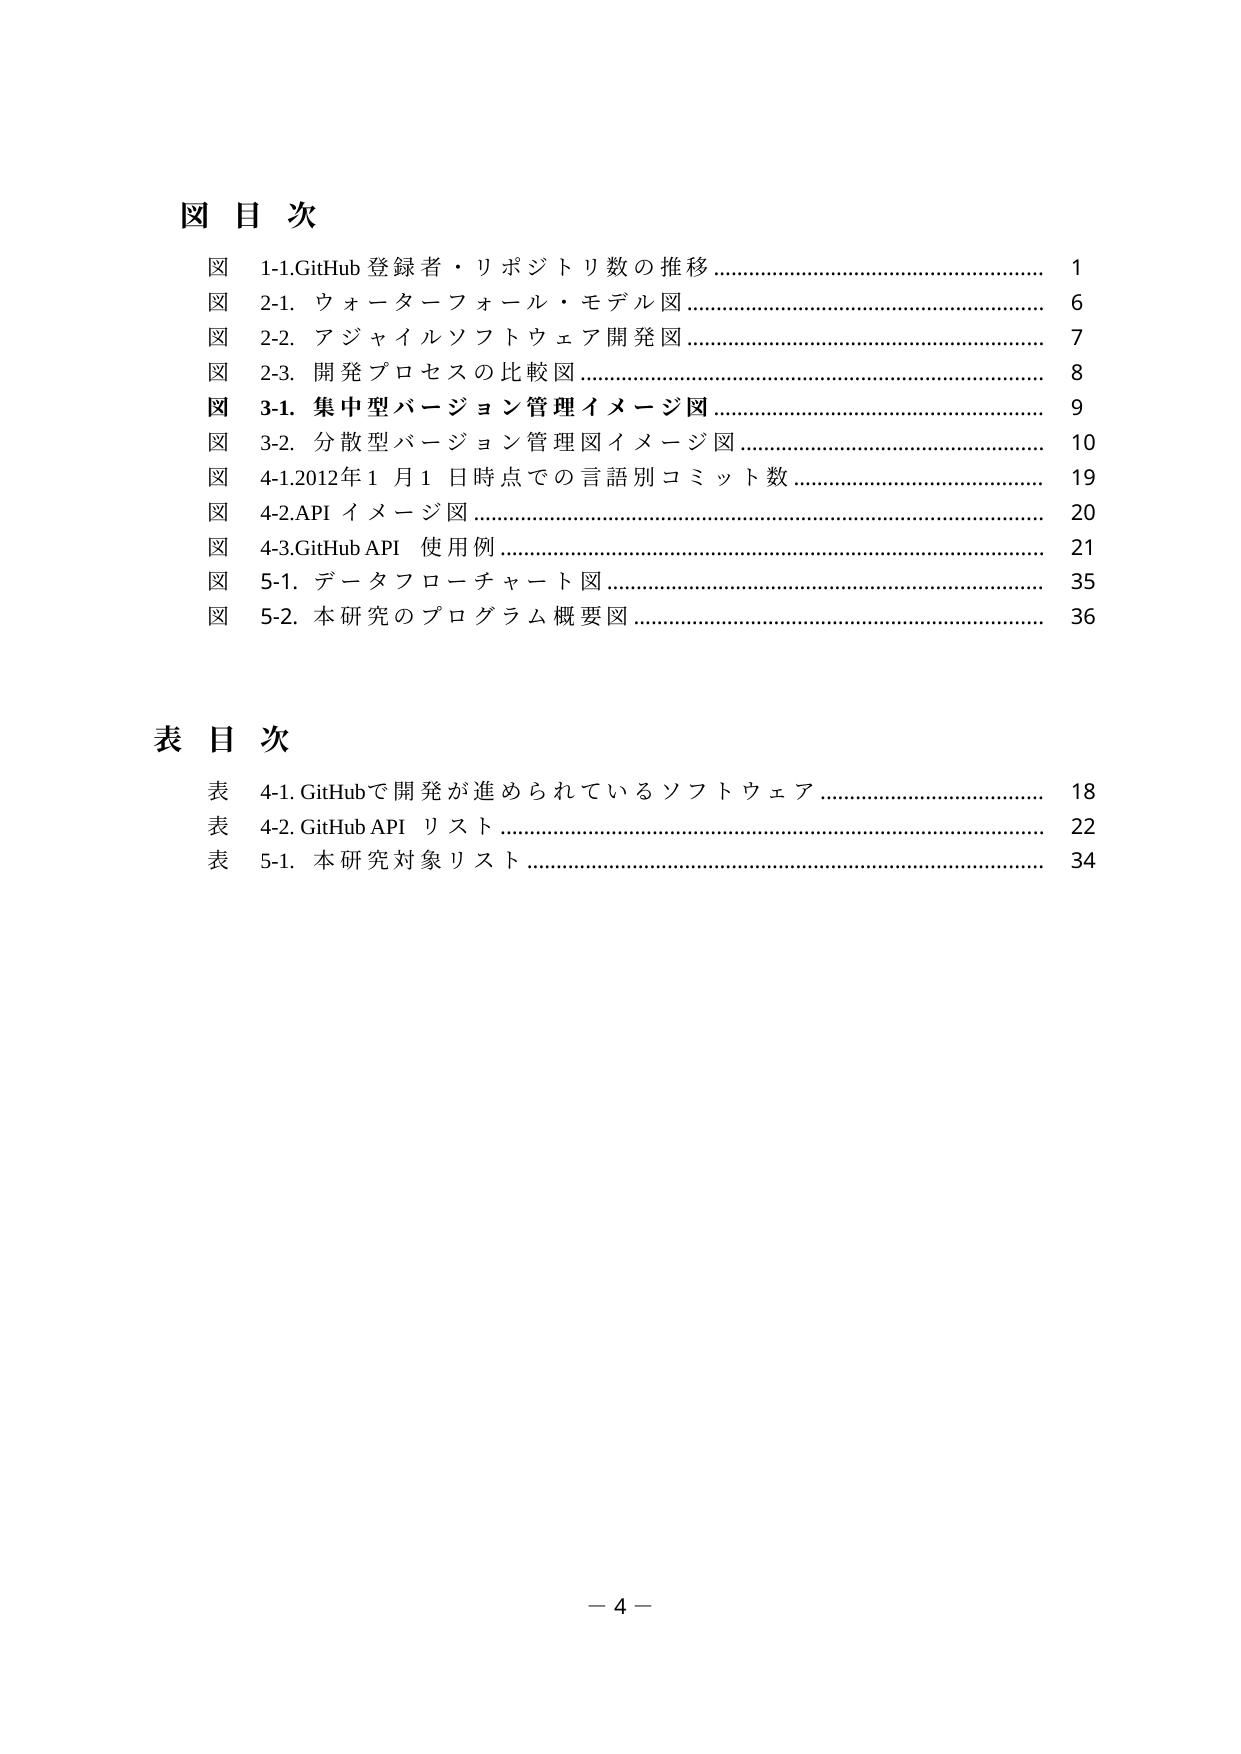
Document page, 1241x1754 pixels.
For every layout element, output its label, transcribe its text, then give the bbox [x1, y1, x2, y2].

text 図 5-1.データフローチャート図 35 [201, 563, 1087, 598]
text 図 4-1.2012年1月1日時点での言語別コミット数 19 [201, 458, 1087, 493]
text 表目次 [153, 702, 1087, 772]
text 図 2-2.アジャイルソフトウェア開発図 7 [201, 319, 1087, 353]
text 図 4-2.APIイメージ図 20 [201, 493, 1087, 528]
text 表 4-1. GitHubで開発が進められているソフトウェア 18 [201, 772, 1087, 807]
text 図 5-2.本研究のプログラム概要図 36 [201, 598, 1087, 633]
text 表 5-1. 本研究対象リスト 34 [201, 842, 1087, 877]
text 図 4-3.GitHub API使用例 21 [201, 528, 1087, 563]
text 図目次 [154, 179, 1087, 249]
text 図 1-1.GitHub登録者・リポジトリ数の推移 1 [201, 249, 1087, 284]
text 図 2-3.開発プロセスの比較図 8 [201, 353, 1087, 388]
text 図 3-2.分散型バージョン管理図イメージ図 10 [201, 423, 1087, 458]
text 図 3-1.集中型バージョン管理イメージ図 9 [201, 388, 1087, 423]
text 図 2-1.ウォーターフォール・モデル図 6 [201, 284, 1087, 319]
text 表 4-2. GitHub APIリスト 22 [201, 807, 1087, 842]
